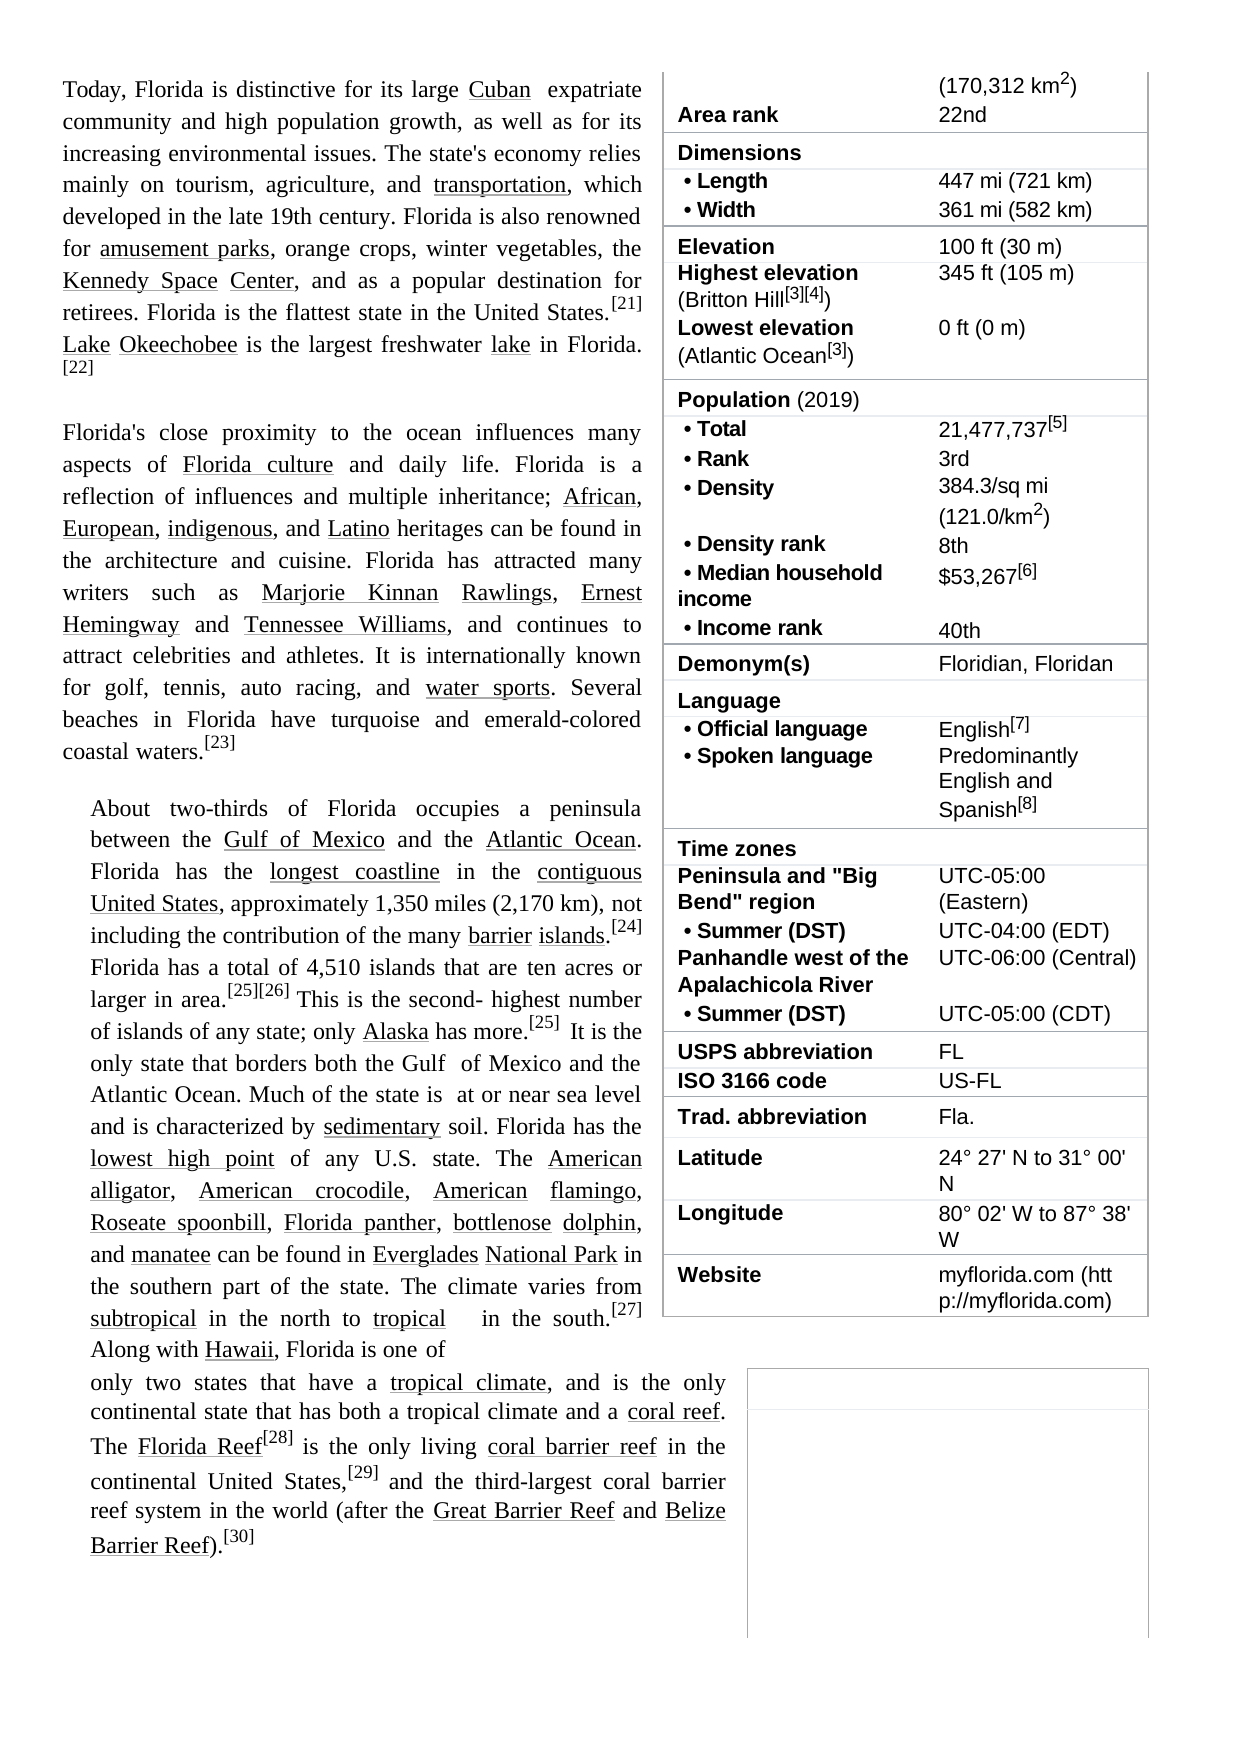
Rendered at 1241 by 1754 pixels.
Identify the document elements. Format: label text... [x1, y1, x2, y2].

text About two-thirds of Florida occupies a peninsula between the Gulf of Mexico and the Atlantic Ocean. Florida has the longest coastline in the contiguous United States, approximately 1,350 miles (2,170 km), not including the contribution of the many barrier islands.[24] Florida has a total of 4,510 islands that are ten acres or larger in area.[25][26] This is the second- highest number of islands of any state; only Alaska has more.[25] It is the only state that borders both the Gulf of Mexico and the Atlantic Ocean. Much of the state is at or near sea level and is characterized by sedimentary soil. Florida has the lowest high point of any U.S. state. The American alligator, American crocodile, American flamingo, Roseate spoonbill, Florida panther, bottlenose dolphin, and manatee can be found in Everglades National Park in the southern part of the state. The climate varies from subtropical in the north to tropical in the south.[27] Along with Hawaii, Florida is one of [90, 791, 642, 1364]
text Florida's close proximity to the ocean influences many aspects of Florida culture and daily life. Florida is a reflection of influences and multiple inheritance; African, European, indigenous, and Latino heritages can be found in the architecture and cuisine. Florida has attracted many writers such as Marjorie Kinnan Rawlings, Ernest Hemingway and Tennessee Williams, and continues to attract celebrities and athletes. It is internationally known for golf, tennis, auto racing, and water sports. Several beaches in Florida have turquoise and emerald-colored coastal waters.[23] [62, 415, 642, 766]
list Today, Florida is distinctive for its large Cuban expatriate community and high population growth, as well as for its increasing environmental issues. The state's economy relies mainly on tourism, agriculture, and transportation, which developed in the late 19th century. Florida is also renowned for amusement parks, orange crops, winter vegetables, the Kennedy Space Center, and as a popular destination for retirees. Florida is the flattest state in the United States.[21] Lake Okeechobee is the largest freshwater lake in Florida.[22] [62, 72, 642, 391]
text only two states that have a tropical climate, and is the only continental state that has both a tropical climate and a coral reef. The Florida Reef[28] is the only living coral barrier reef in the continental United States,[29] and the third-largest coral barrier reef system in the world (after the Great Barrier Reef and Belize Barrier Reef).[30] [90, 1368, 726, 1559]
